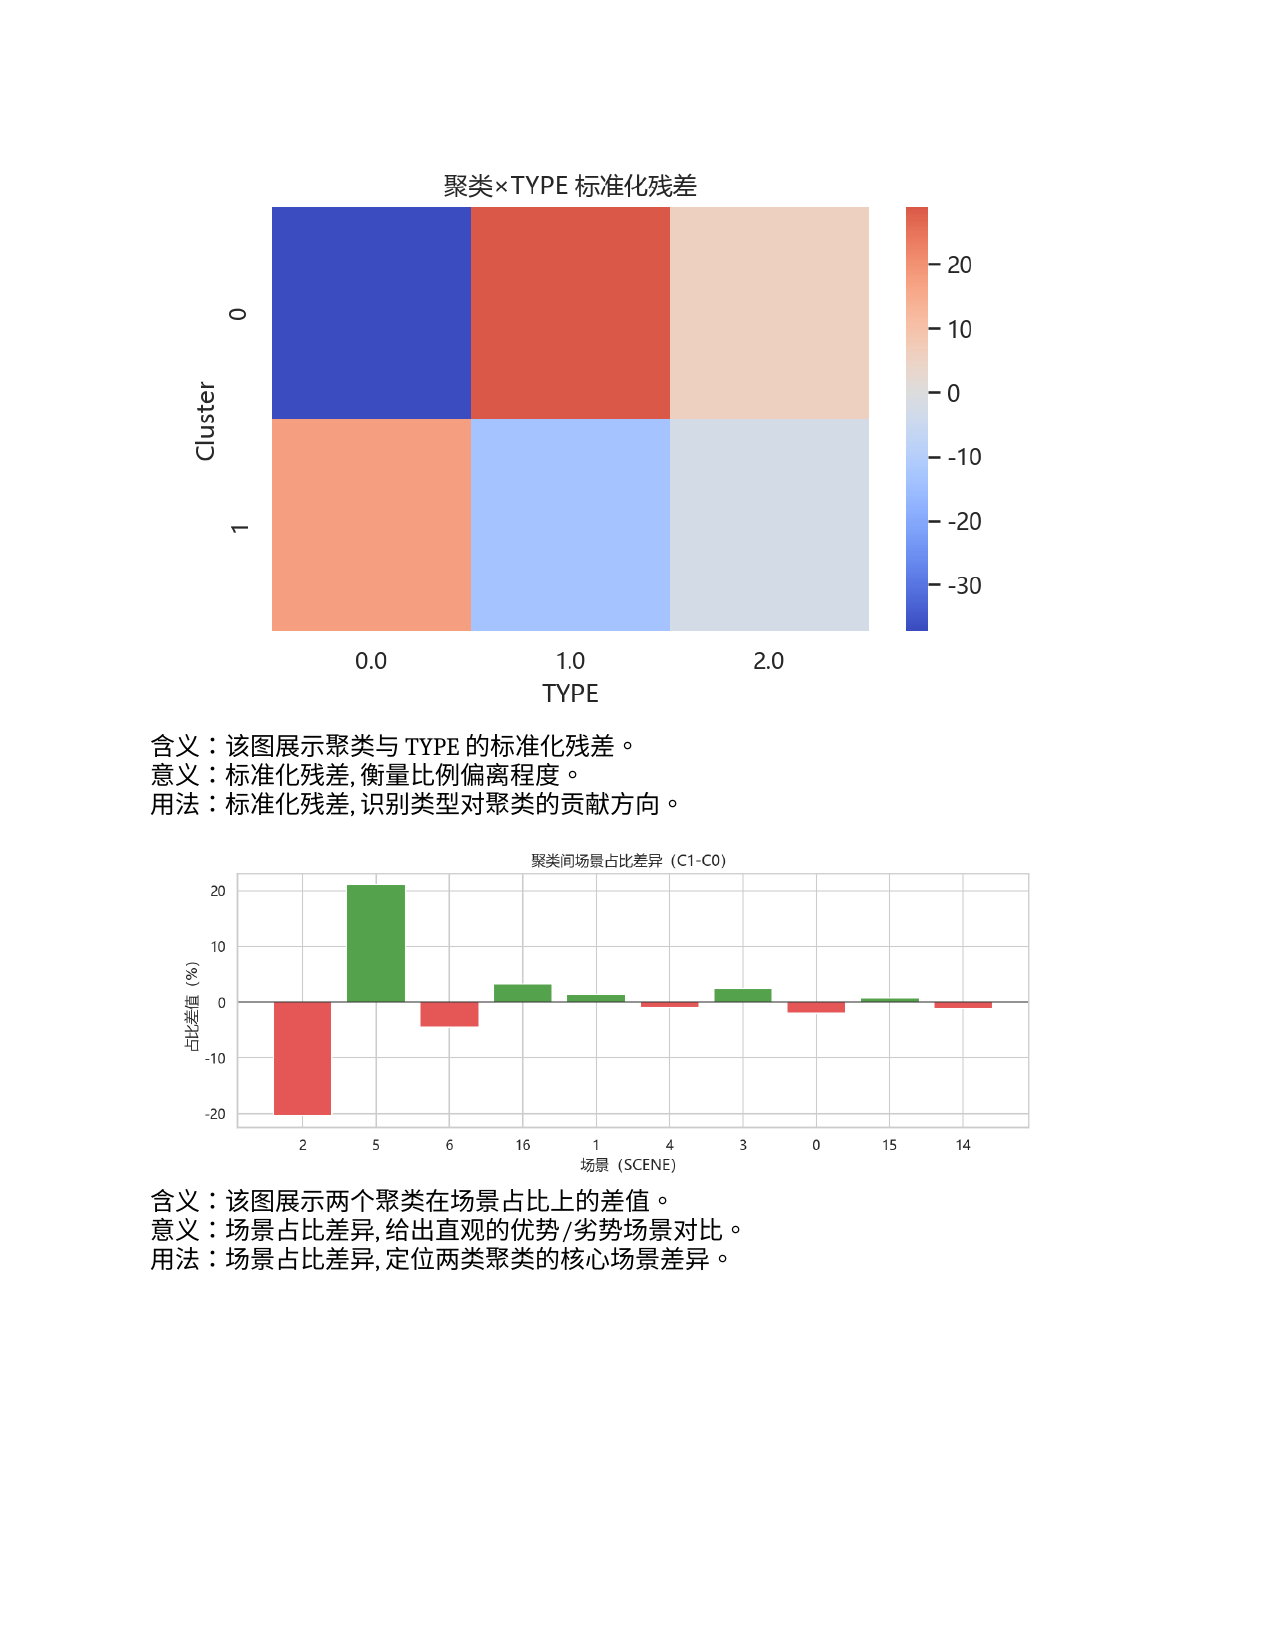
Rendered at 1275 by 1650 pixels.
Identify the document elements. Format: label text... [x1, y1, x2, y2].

picture [168, 838, 1044, 1189]
picture [168, 150, 1044, 734]
